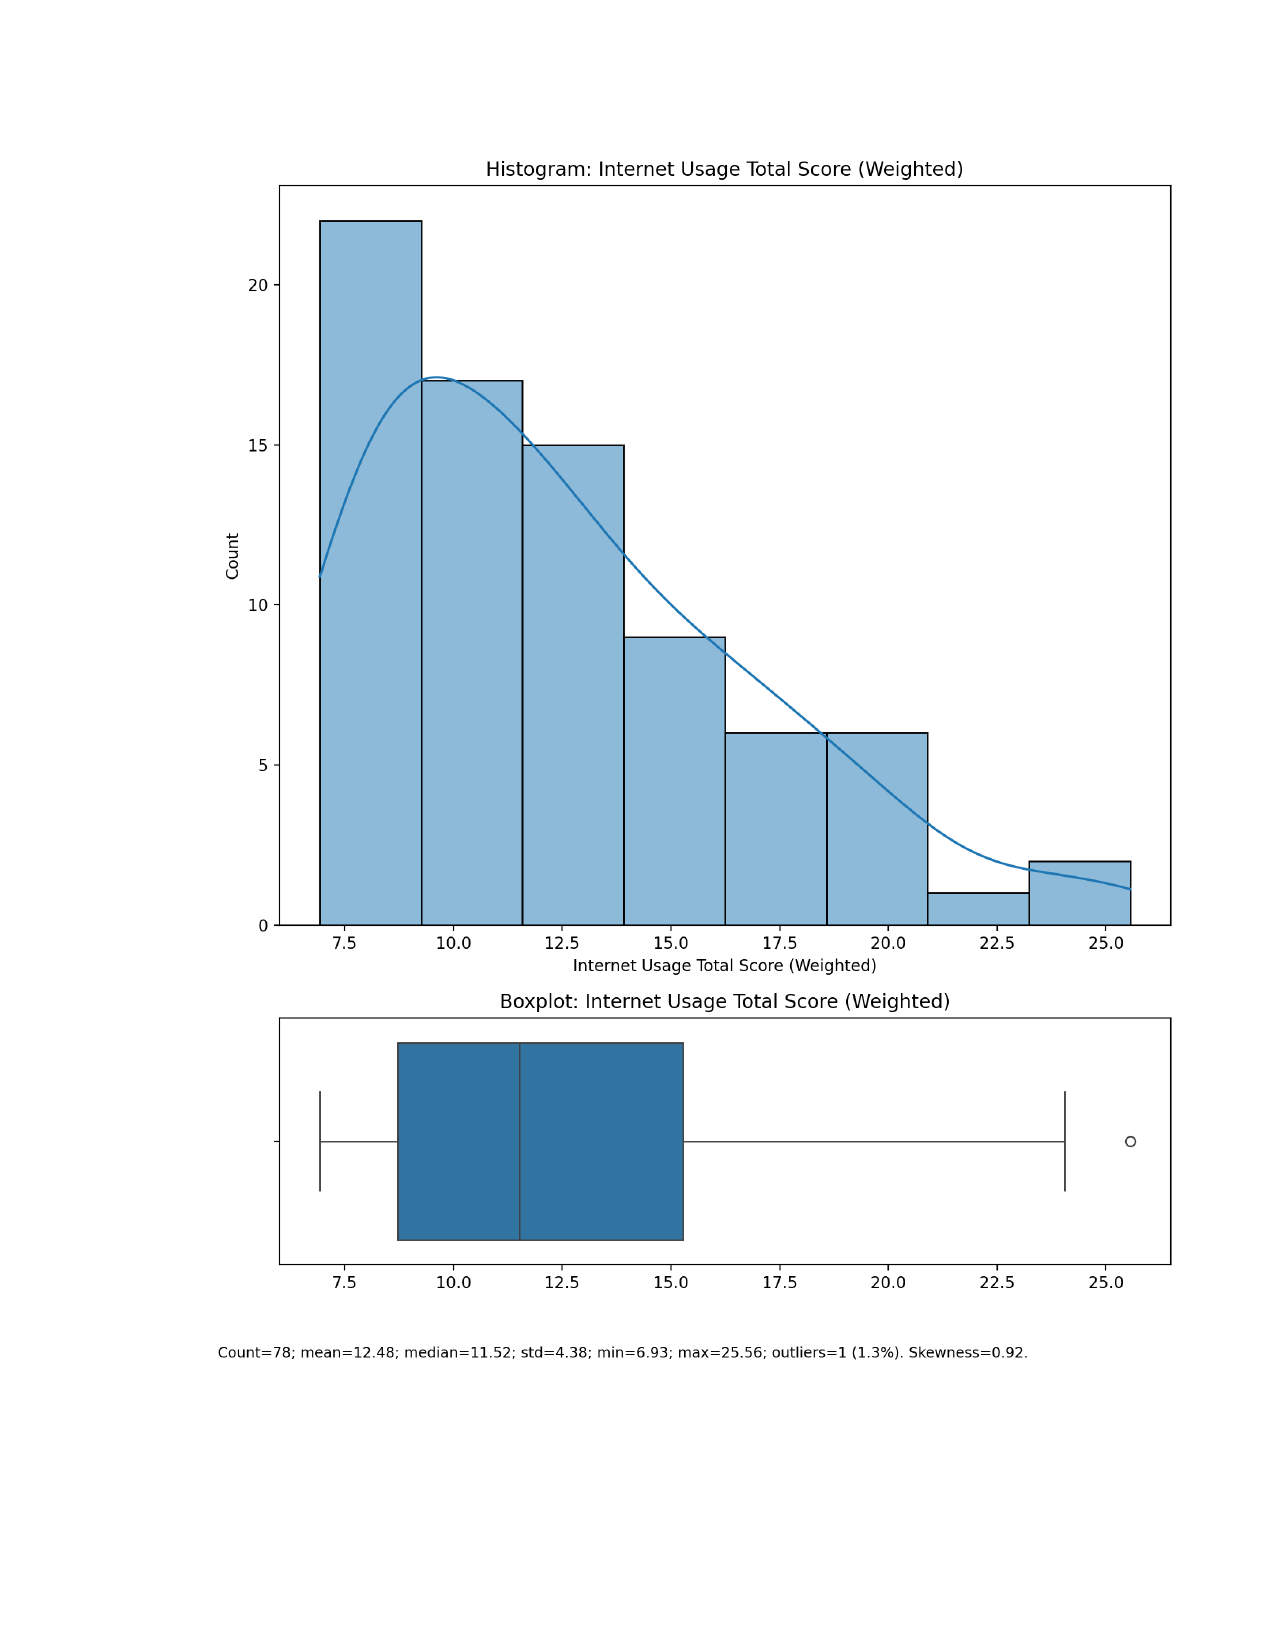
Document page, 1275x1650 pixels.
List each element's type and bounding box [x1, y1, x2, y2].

picture [206, 150, 1182, 1371]
